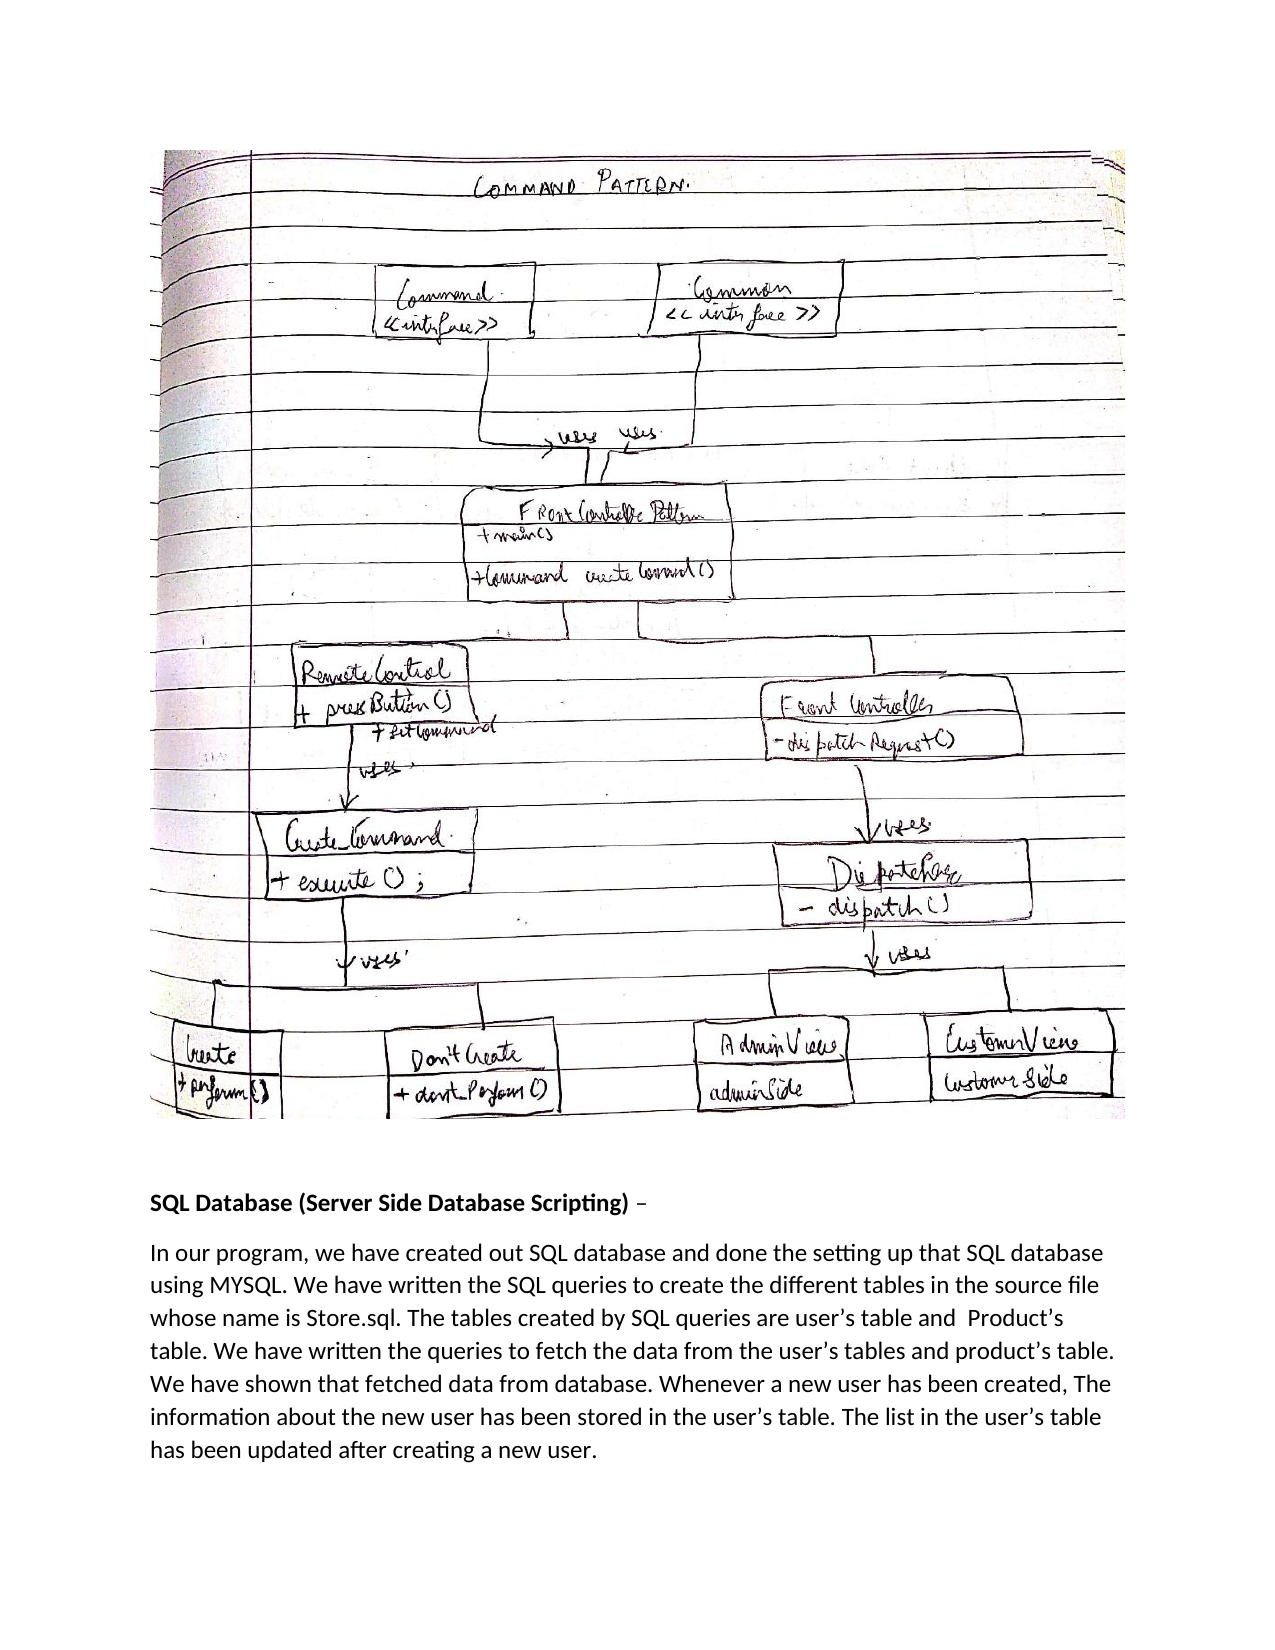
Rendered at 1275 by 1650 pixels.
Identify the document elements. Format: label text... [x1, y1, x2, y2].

text SQL Database (Server Side Database Scripting) – [150, 1187, 1125, 1218]
text In our program, we have created out SQL database and done the setting up that SQL database using MYSQL. We have written the SQL queries to create the different tables in the source file whose name is Store.sql. The tables created by SQL queries are user’s table and Product’s table. We have written the queries to fetch the data from the user’s tables and product’s table. We have shown that fetched data from database. Whenever a new user has been created, The information about the new user has been stored in the user’s table. The list in the user’s table has been updated after creating a new user. [150, 1237, 1125, 1465]
picture [150, 150, 1125, 1119]
